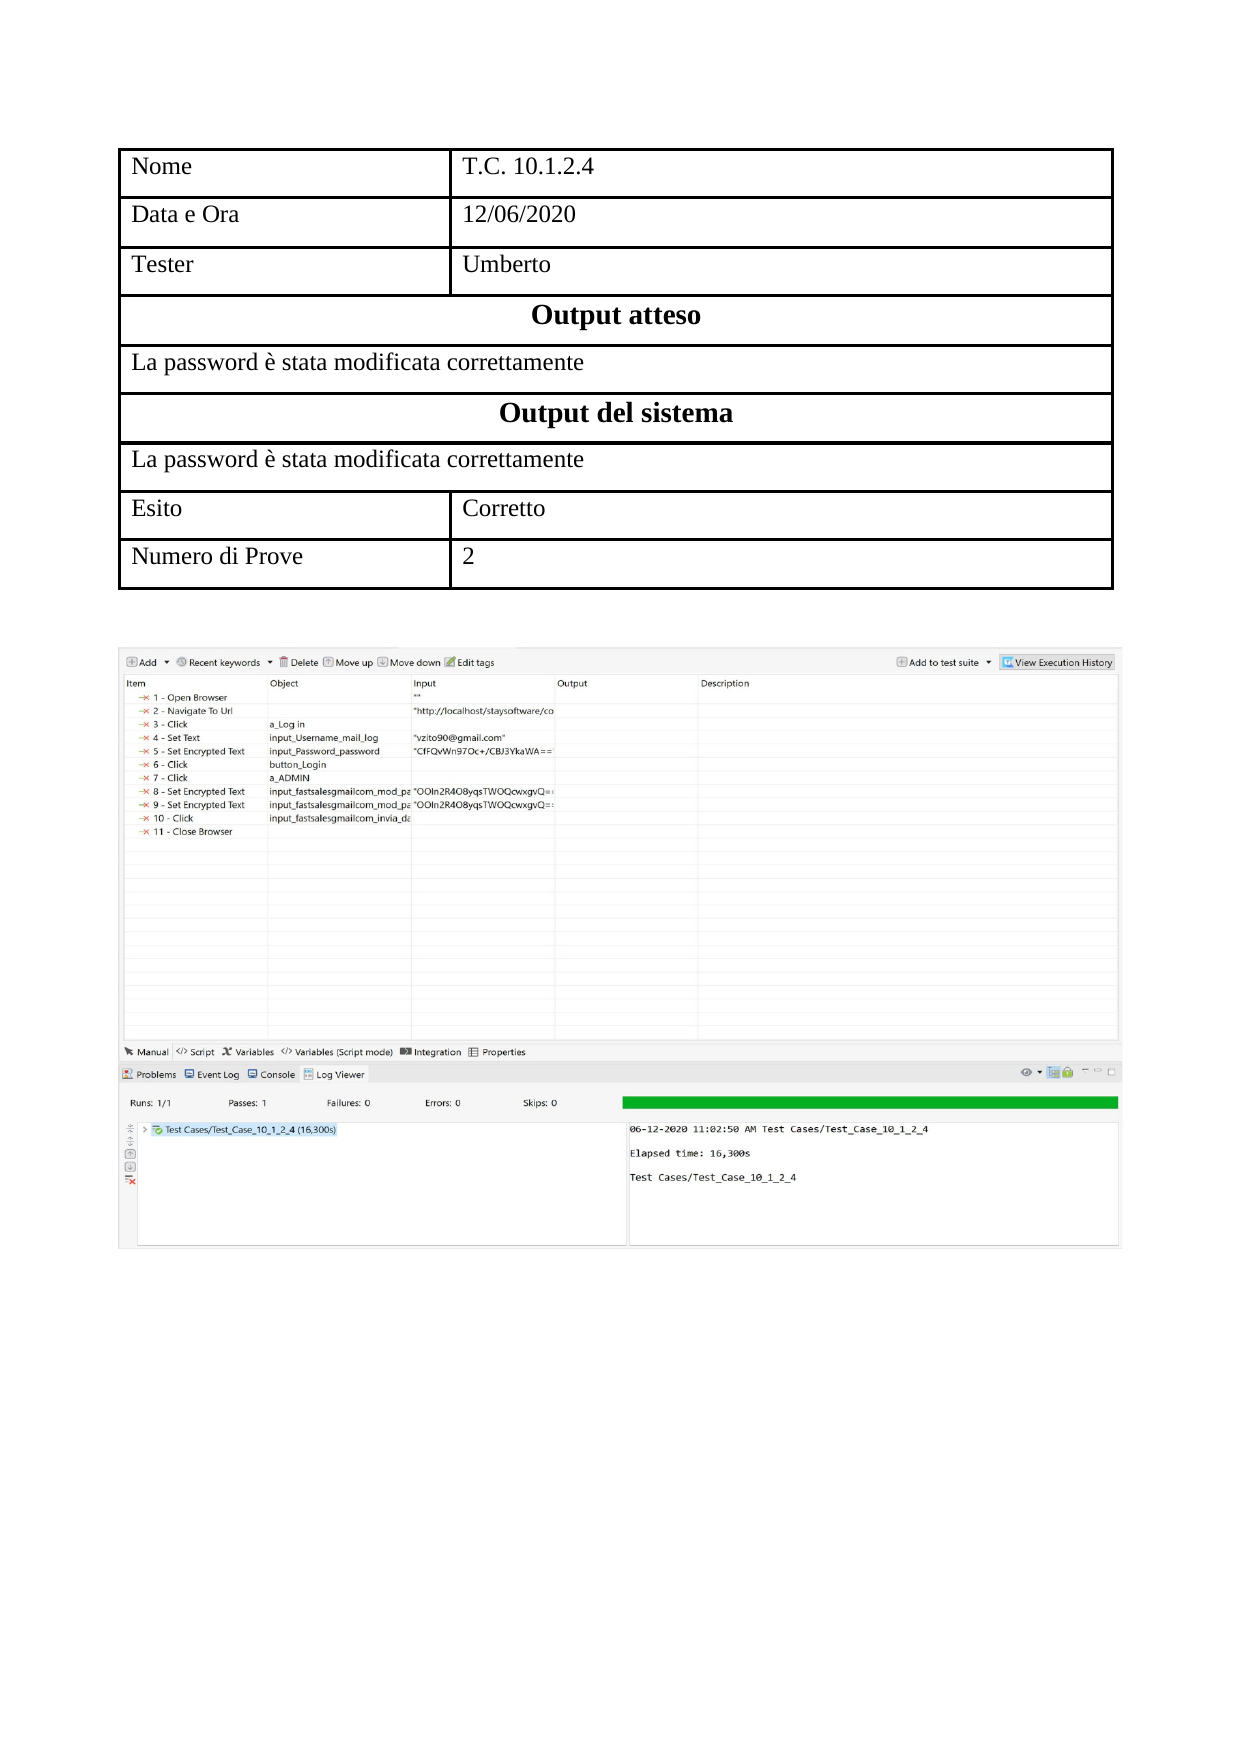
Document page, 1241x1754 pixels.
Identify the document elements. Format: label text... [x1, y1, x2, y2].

table_cell Corretto [452, 493, 1111, 538]
table_cell Umberto [452, 249, 1111, 294]
table_cell 2 [452, 541, 1111, 587]
table_header T.C. 10.1.2.4 [452, 151, 1111, 196]
table_cell 12/06/2020 [452, 199, 1111, 246]
table_cell Numero di Prove [121, 541, 449, 587]
table_cell Data e Ora [121, 199, 449, 246]
table_cell La password è stata modificata correttamente [121, 347, 1111, 392]
table_cell Output del sistema [121, 395, 1111, 441]
table_cell Tester [121, 249, 449, 294]
table_cell La password è stata modificata correttamente [121, 445, 1111, 490]
table_header Nome [121, 151, 449, 196]
table_cell Esito [121, 493, 449, 538]
table_cell Output atteso [121, 297, 1111, 343]
picture [118, 647, 1123, 1249]
